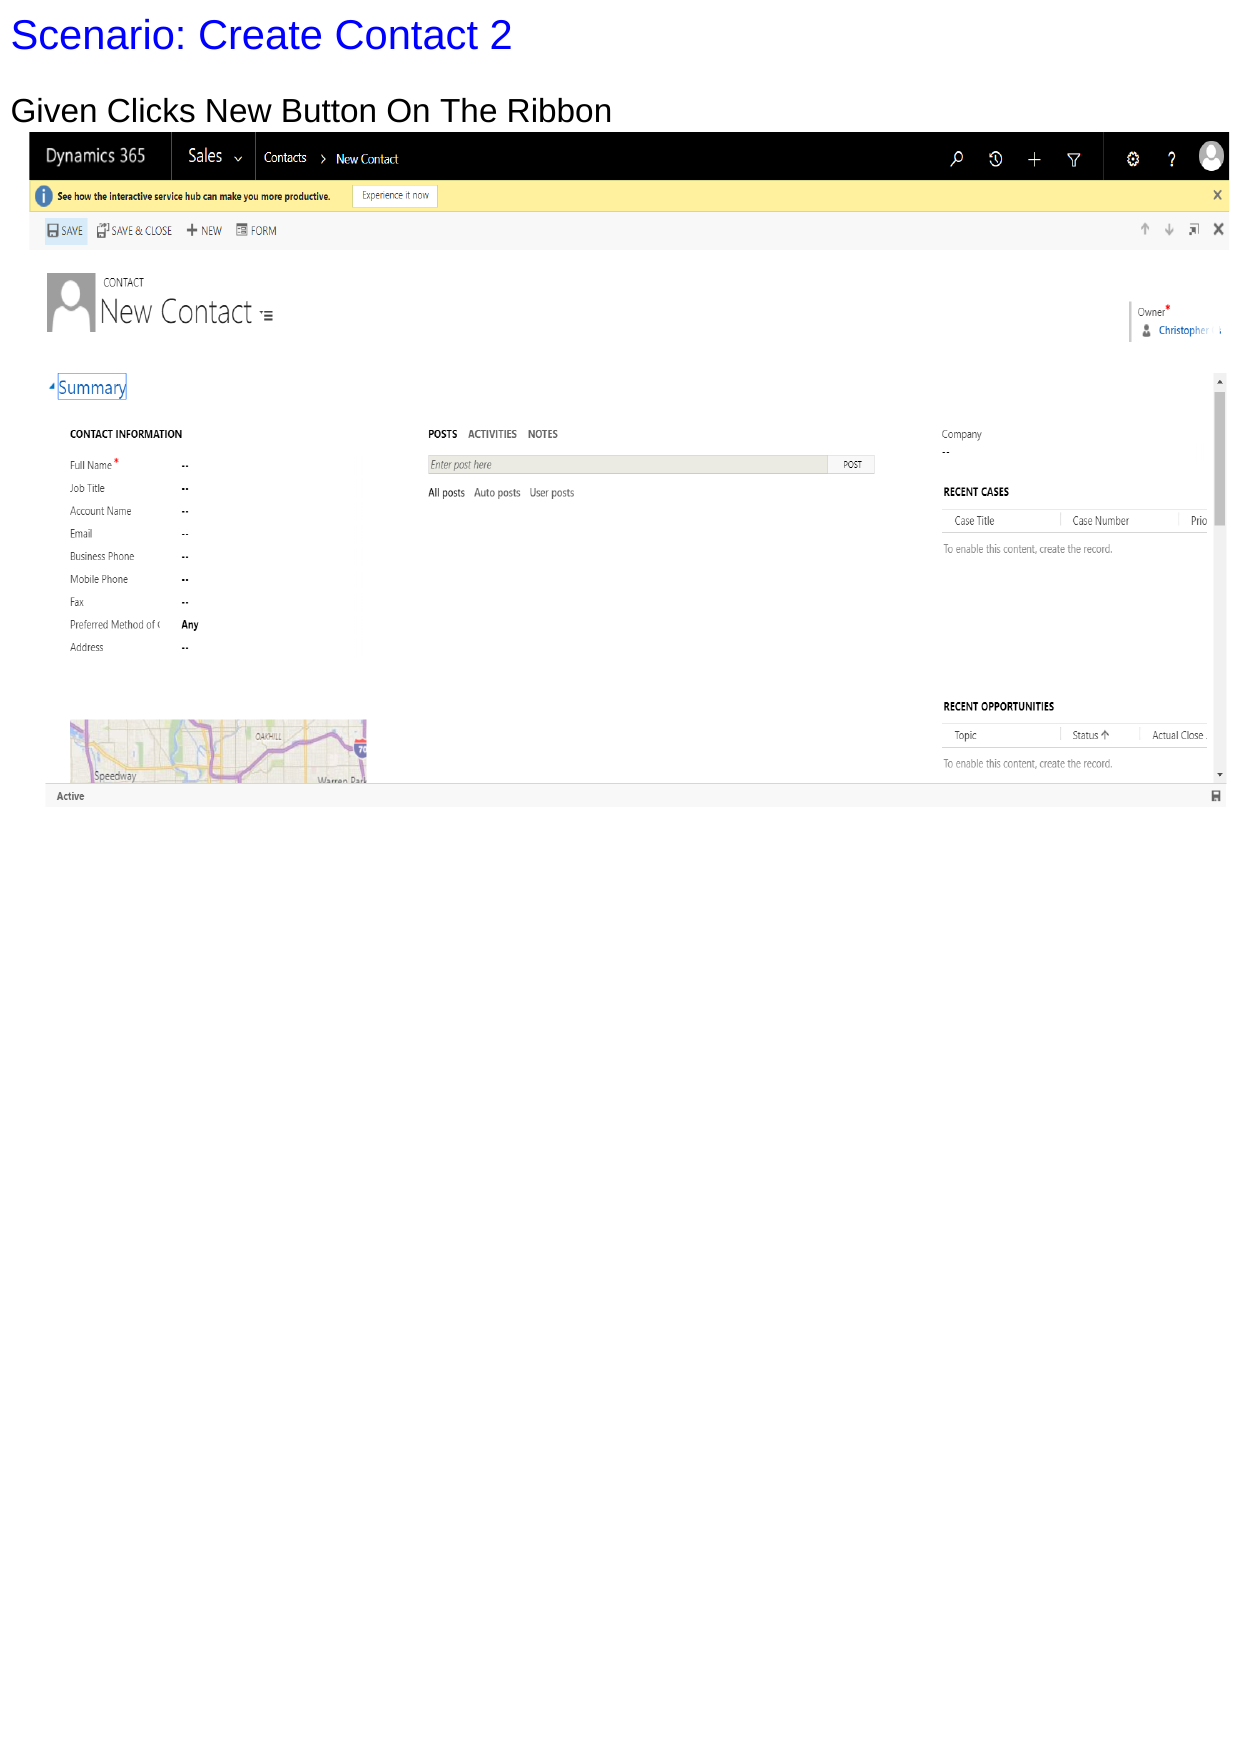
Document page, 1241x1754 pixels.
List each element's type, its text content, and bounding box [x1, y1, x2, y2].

picture [29, 132, 1230, 808]
